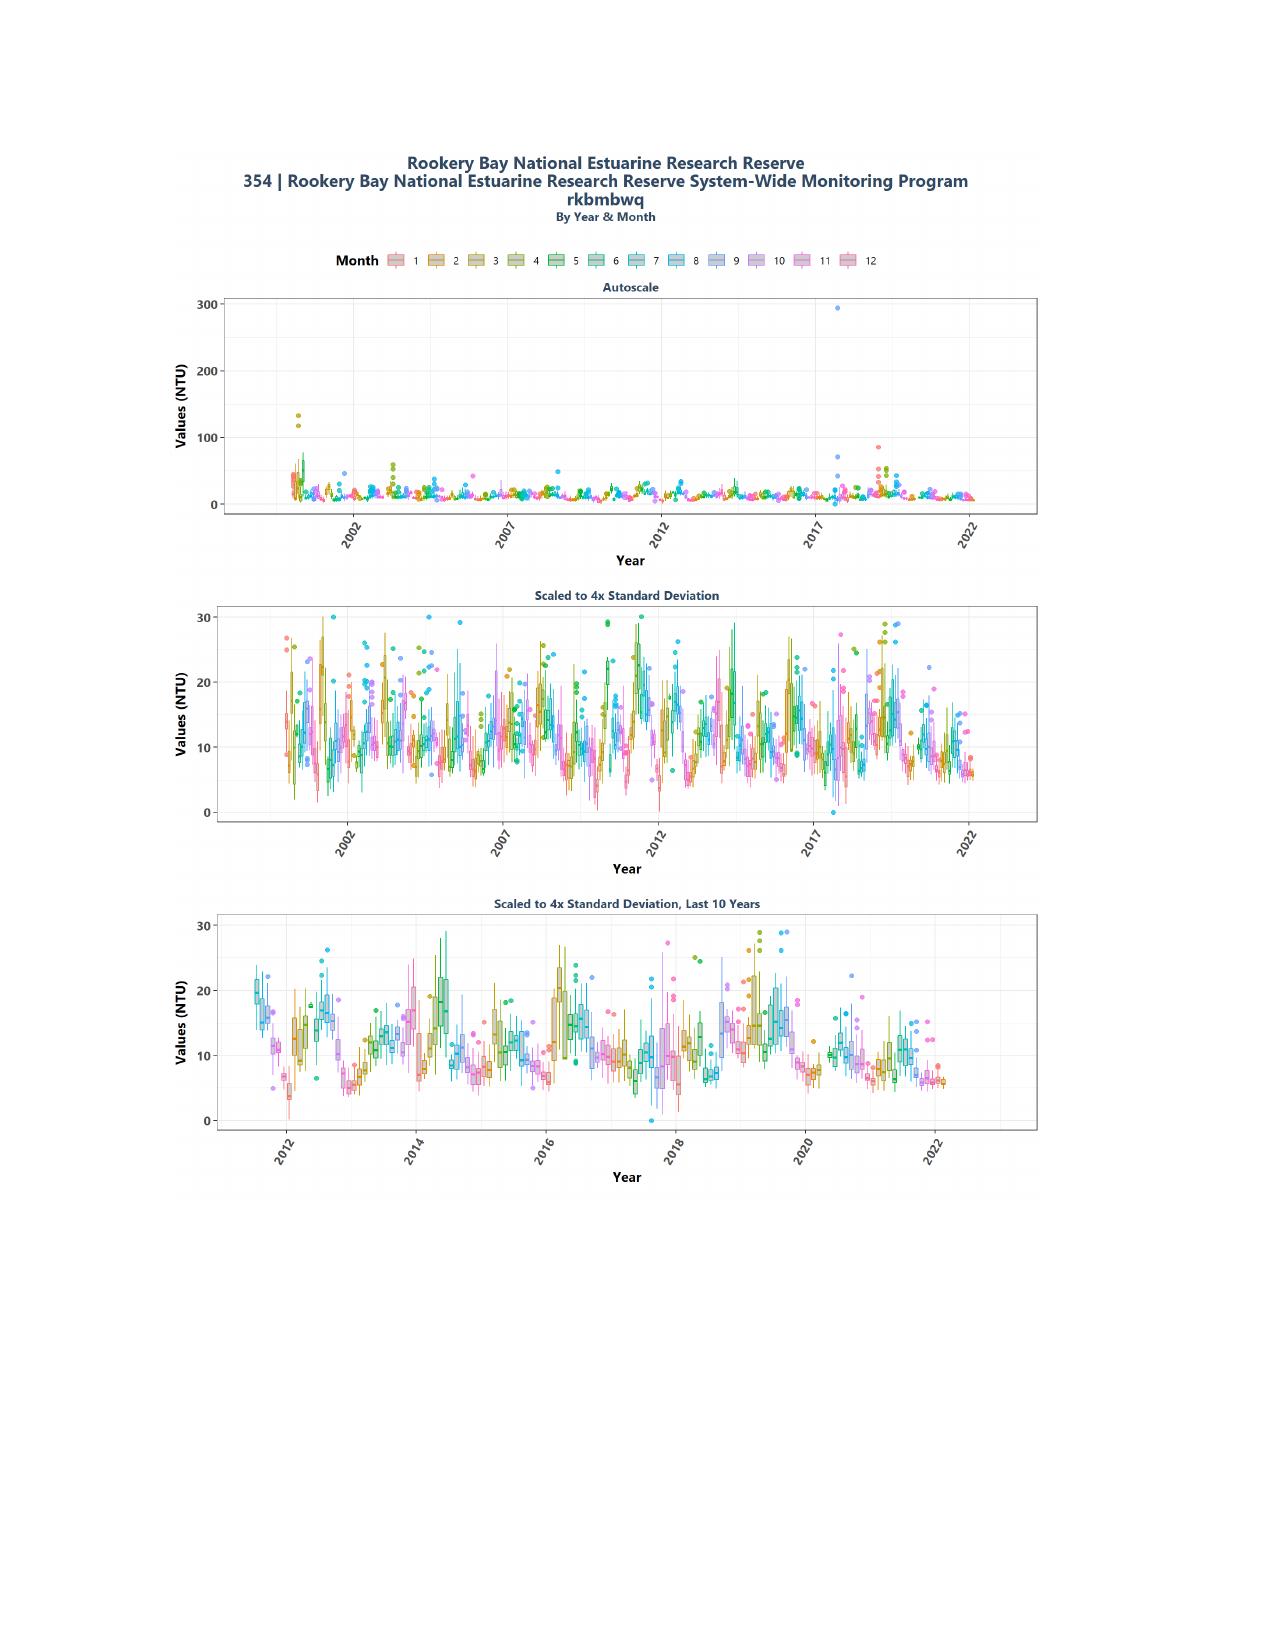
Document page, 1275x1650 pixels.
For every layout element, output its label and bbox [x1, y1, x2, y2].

picture [168, 150, 1044, 1200]
